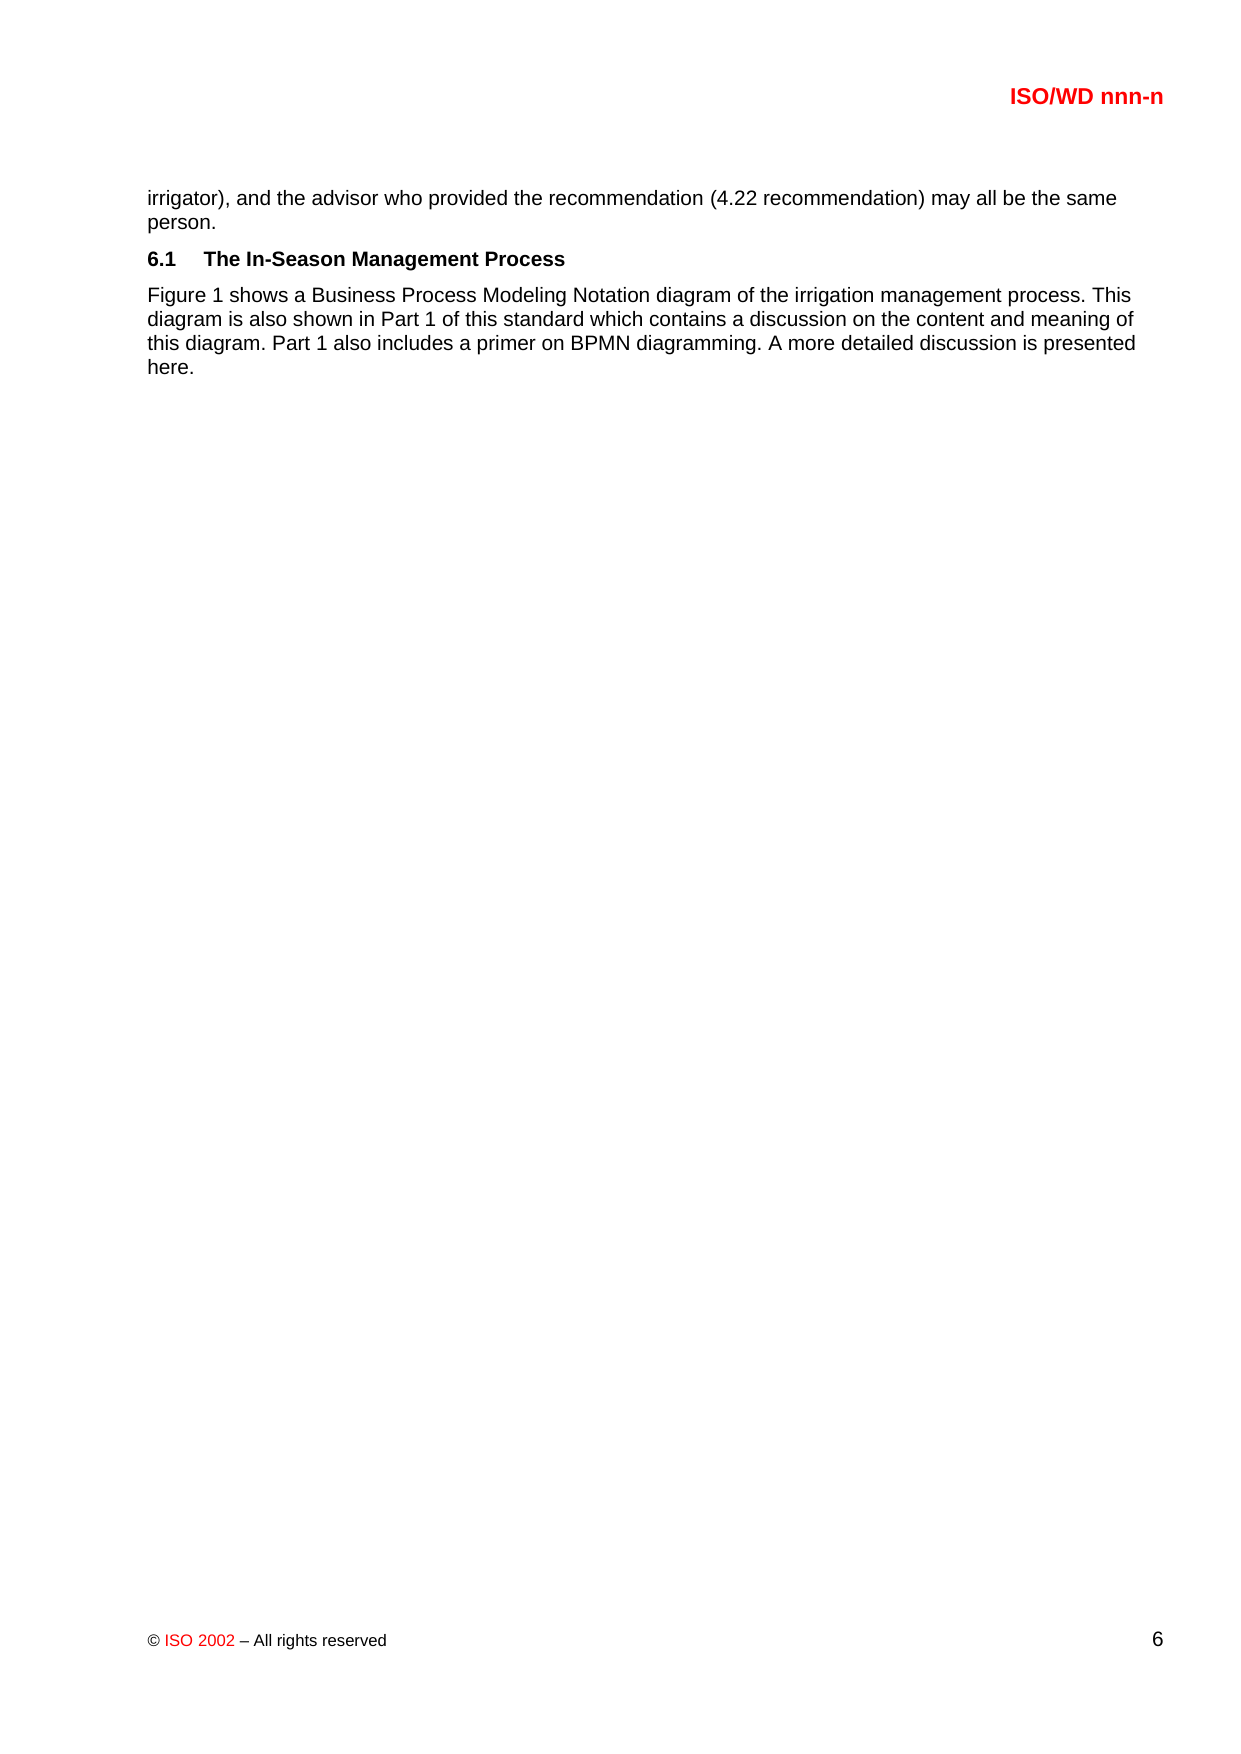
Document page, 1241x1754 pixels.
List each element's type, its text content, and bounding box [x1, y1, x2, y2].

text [147, 186, 1164, 234]
subtitle 6.1 The In-Season Management Process [147, 246, 1164, 270]
text Figure 1 shows a Business Process Modeling Notation diagram of the irrigation management process. This diagram is also shown in Part 1 of this standard which contains a discussion on the content and meaning of this diagram. Part 1 also includes a primer on BPMN diagramming. A more detailed discussion is presented here. [147, 283, 1164, 379]
